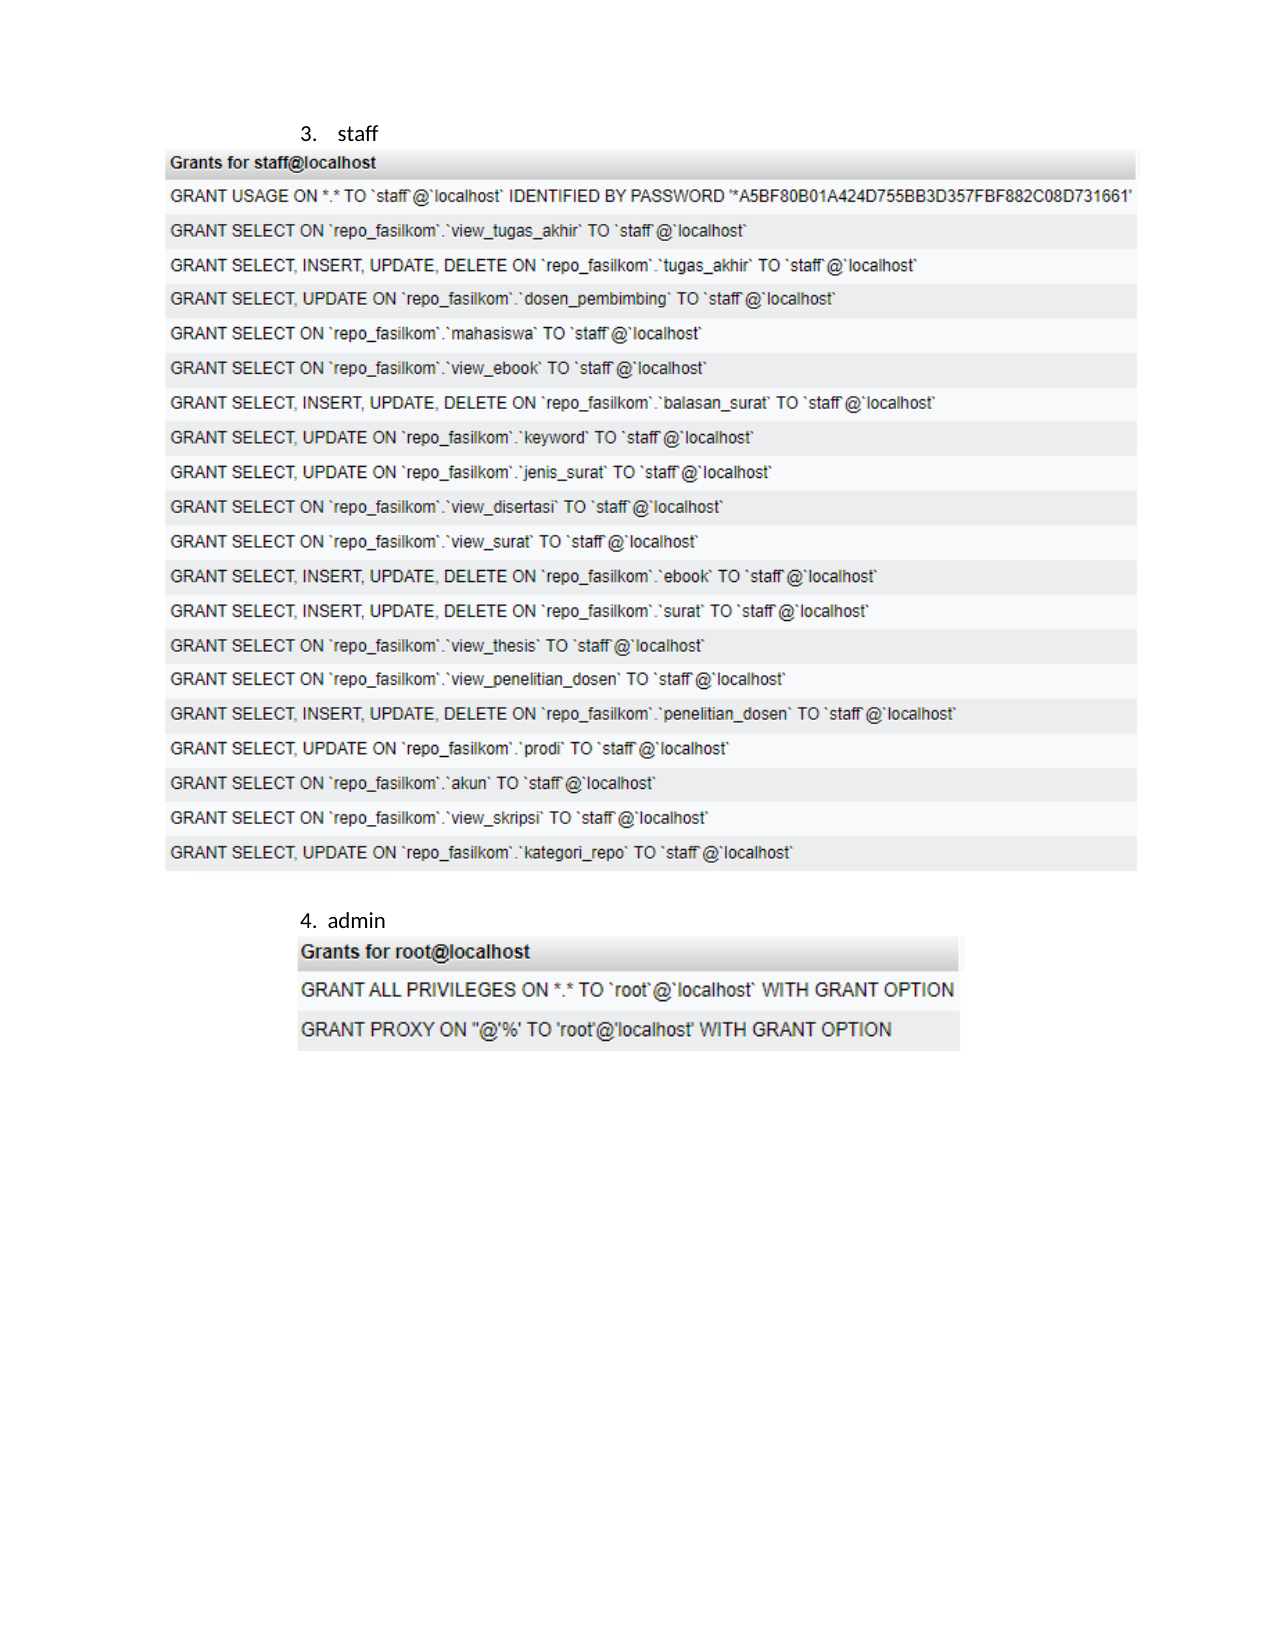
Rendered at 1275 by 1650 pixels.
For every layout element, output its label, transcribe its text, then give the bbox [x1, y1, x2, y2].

picture [164, 149, 1140, 874]
picture [297, 936, 965, 1051]
list staff [300, 119, 1125, 147]
list admin [300, 906, 1125, 934]
